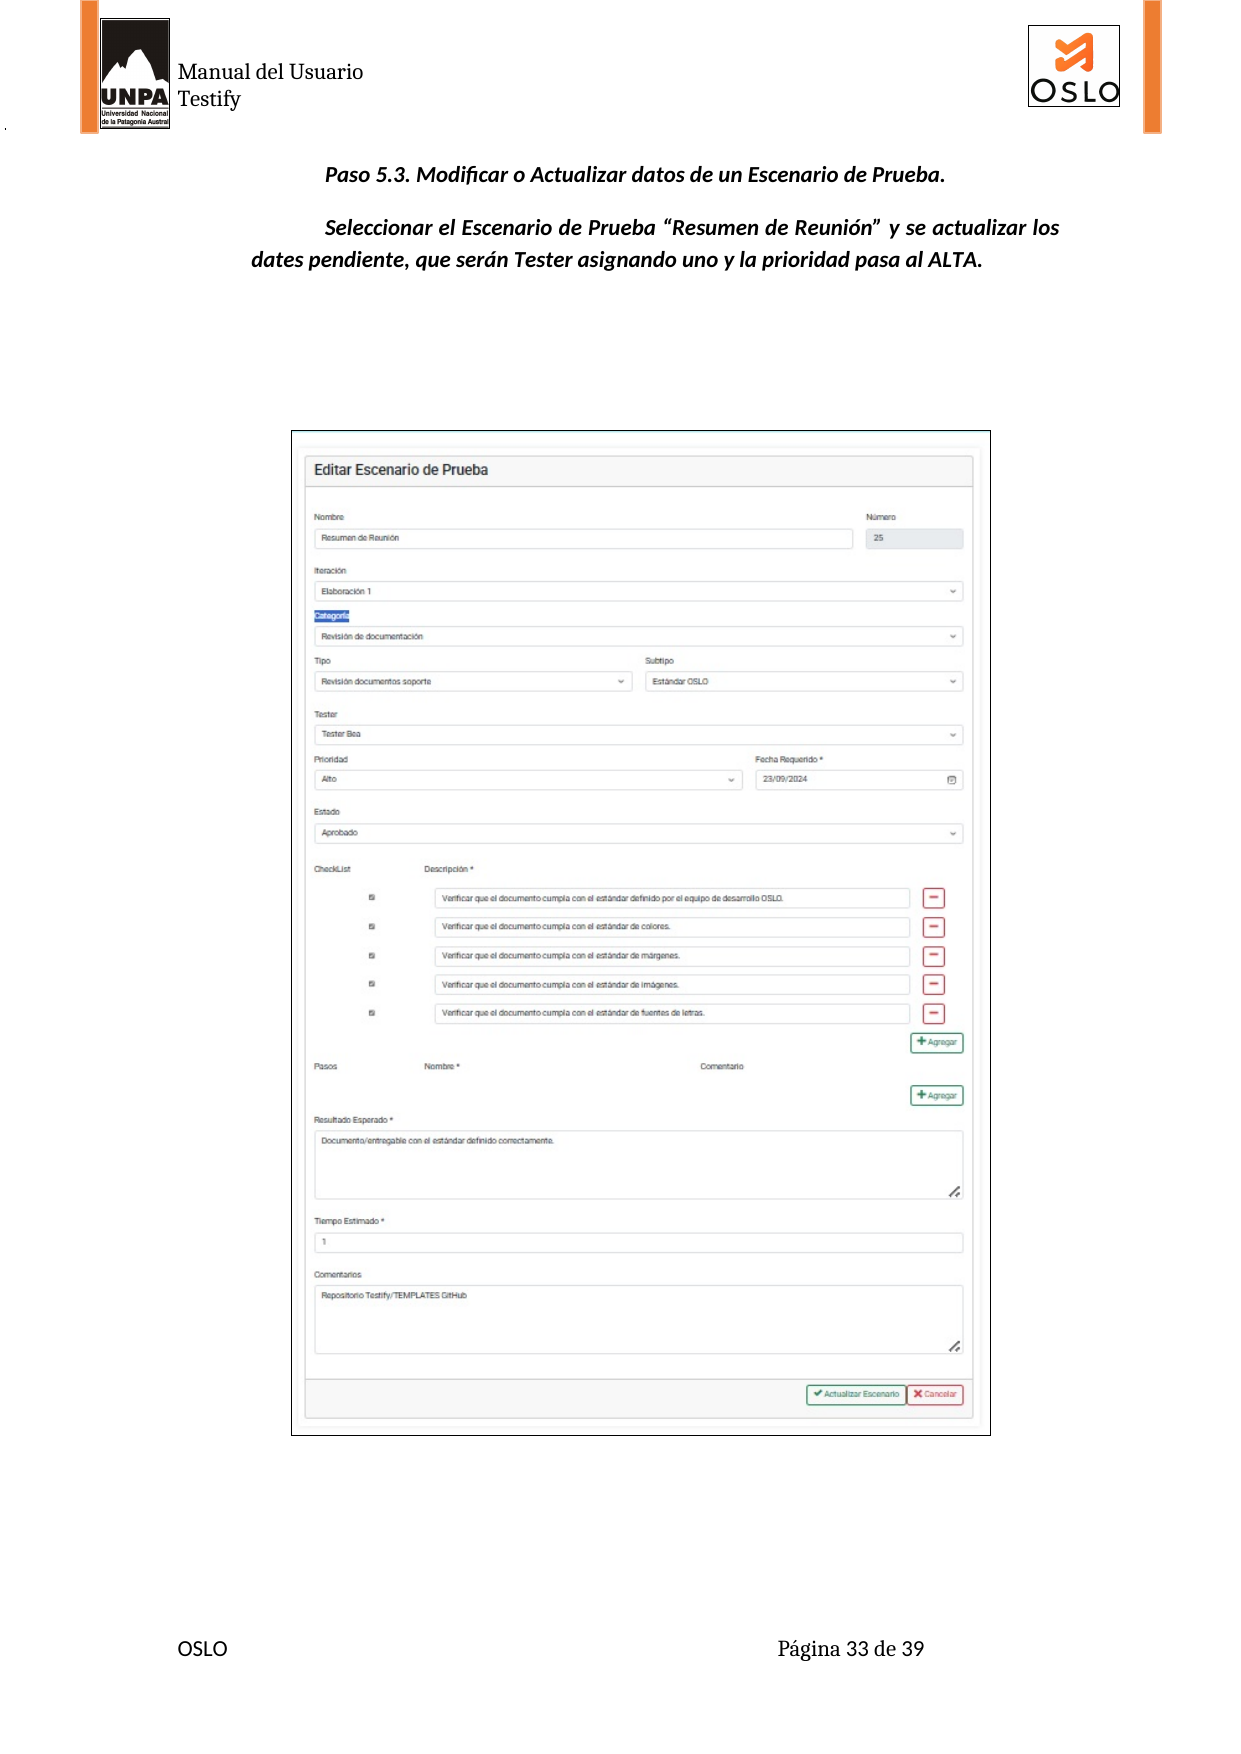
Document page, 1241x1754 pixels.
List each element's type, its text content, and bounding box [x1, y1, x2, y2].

text Paso 5.3. Modificar o Actualizar datos de un Escenario de Prueba. [251, 160, 1063, 188]
picture [292, 431, 990, 1435]
picture [1029, 26, 1119, 106]
text Seleccionar el Escenario de Prueba “Resumen de Reunión” y se actualizar los dates pendiente, que serán Tester asignando uno y la prioridad pasa al ALTA. [251, 213, 1063, 273]
picture [101, 19, 169, 128]
